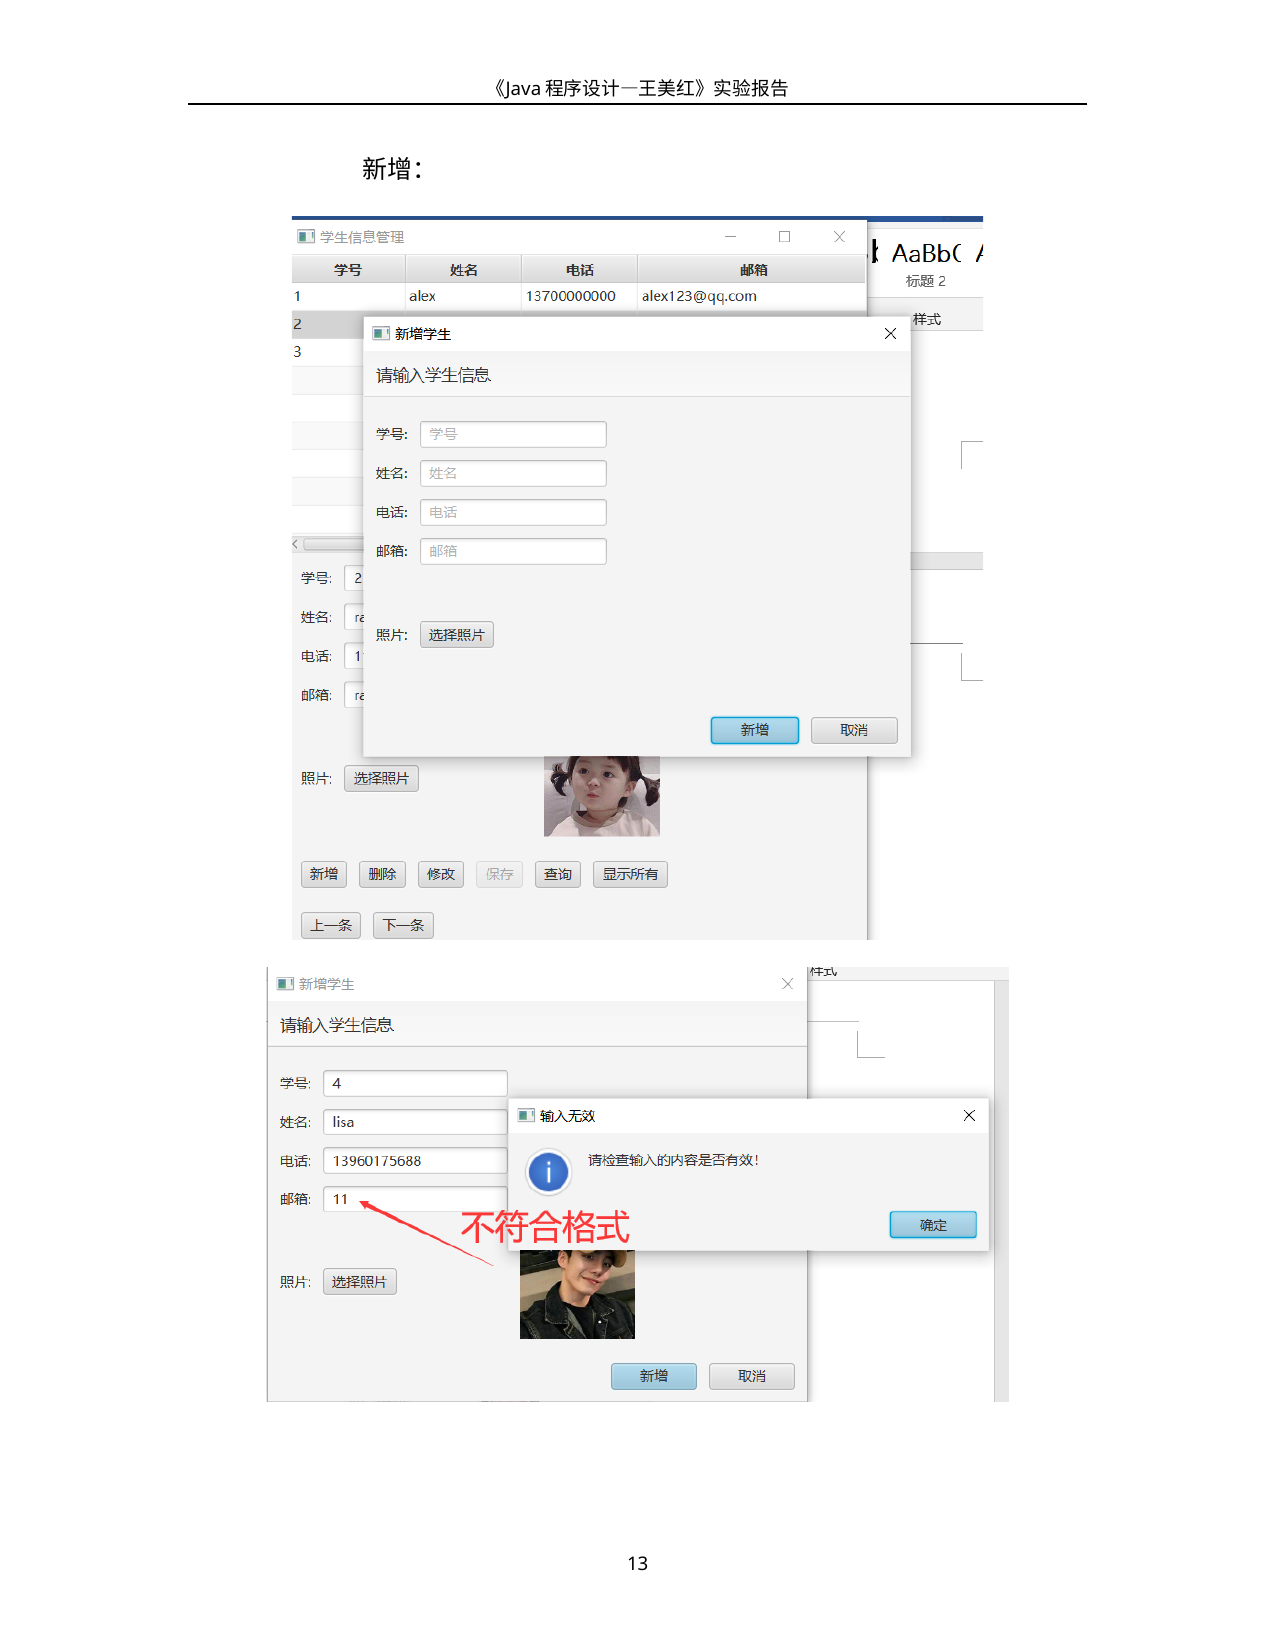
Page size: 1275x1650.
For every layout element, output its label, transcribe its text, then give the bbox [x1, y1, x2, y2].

list 新增： [362, 150, 1087, 186]
picture [291, 216, 984, 940]
picture [266, 967, 1009, 1402]
